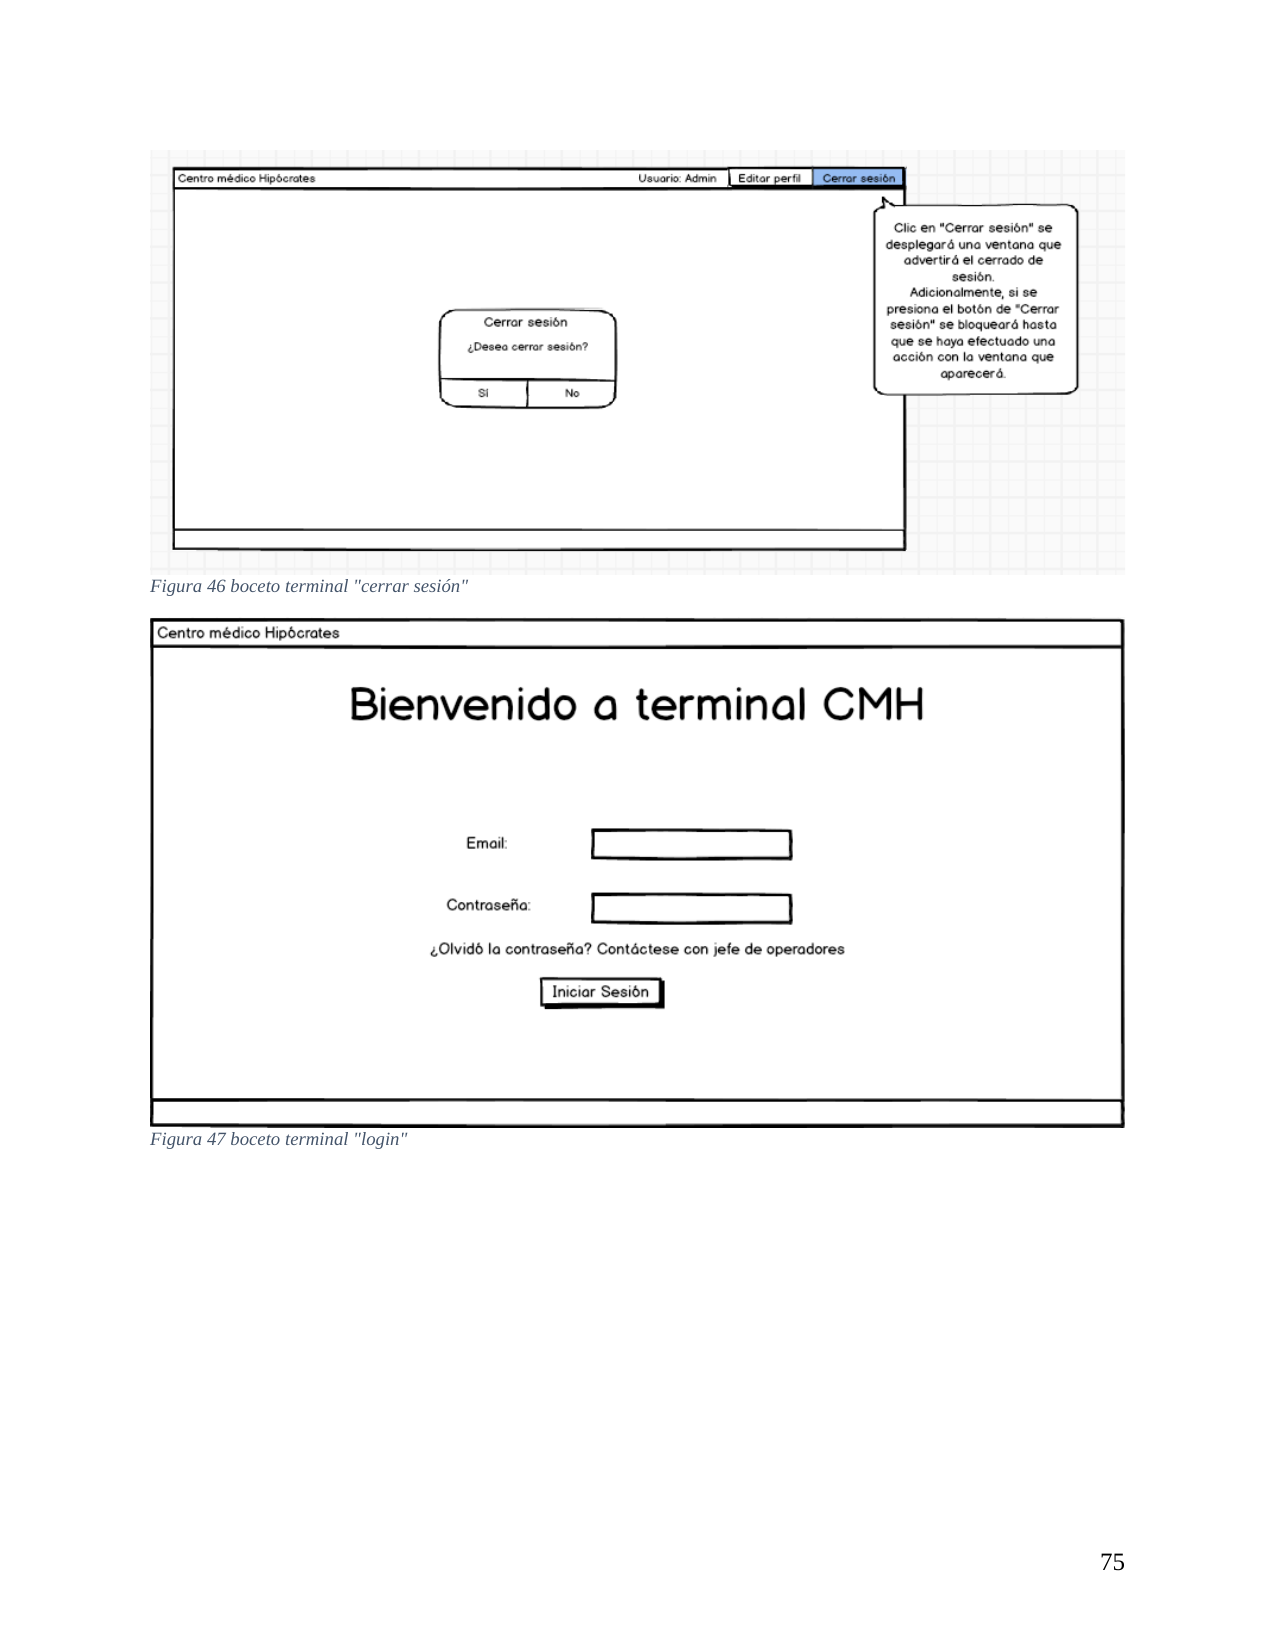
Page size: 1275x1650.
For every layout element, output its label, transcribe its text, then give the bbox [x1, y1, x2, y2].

picture [150, 617, 1125, 1128]
text Figura 46 boceto terminal "cerrar sesión" [150, 575, 1125, 597]
picture [150, 150, 1125, 575]
text Figura 47 boceto terminal "login" [150, 1128, 1125, 1149]
